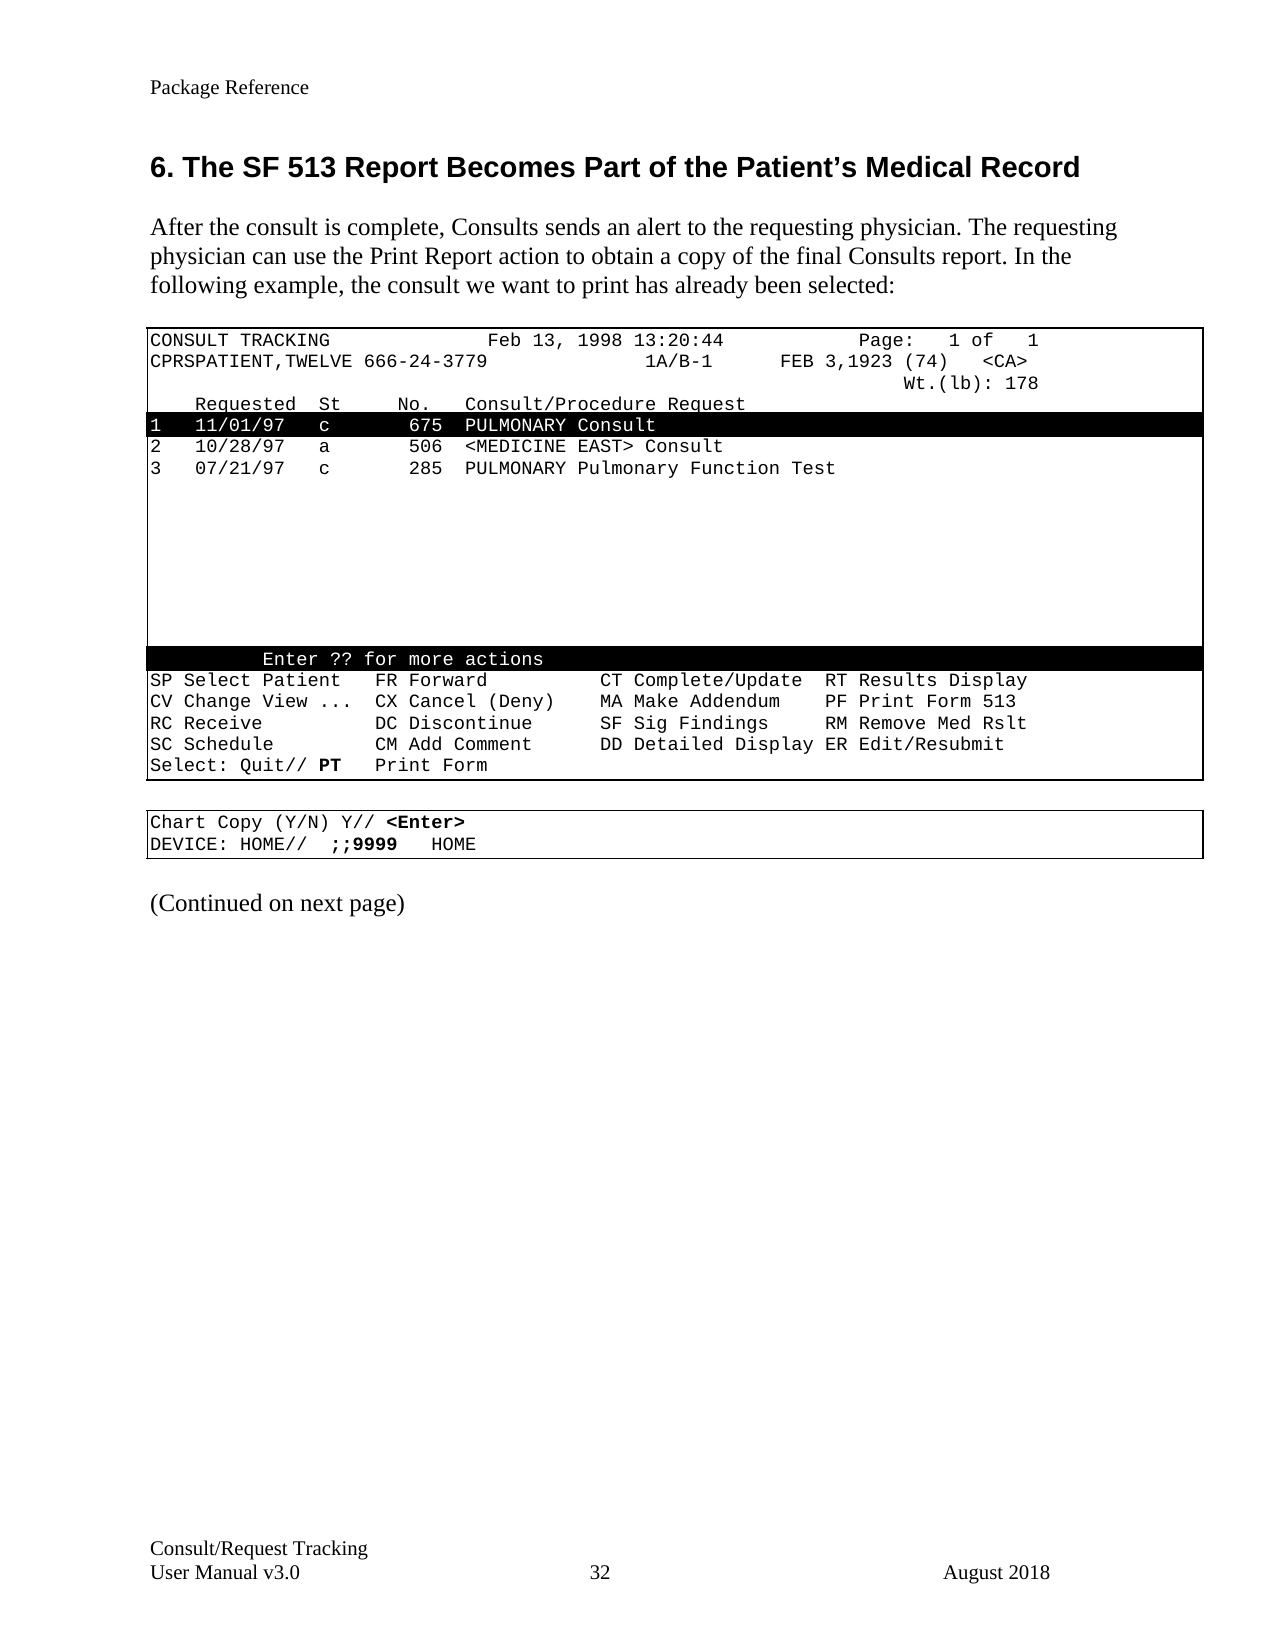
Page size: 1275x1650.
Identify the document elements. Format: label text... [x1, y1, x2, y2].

text DEVICE: HOME// ;;9999 HOME [148, 831, 1202, 858]
text 3 07/21/97 c 285 PULMONARY Pulmonary Function Test [148, 455, 1202, 480]
text (Continued on next page)-------------------------------------------------------------------------------- [150, 888, 1125, 917]
text Select: Quit// PT Print Form [148, 752, 1202, 779]
text SP Select Patient FR Forward CT Complete/Update RT Results Display [148, 667, 1202, 688]
text Enter ?? for more actions [148, 646, 1202, 667]
text Chart Copy (Y/N) Y// <Enter> [148, 811, 1202, 831]
text CV Change View ... CX Cancel (Deny) MA Make Addendum PF Print Form 513 [148, 688, 1202, 710]
text 2 10/28/97 a 506 <MEDICINE EAST> Consult [148, 433, 1202, 455]
subtitle 6. The SF 513 Report Becomes Part of the Patient’s Medical Record [150, 150, 1125, 183]
text RC Receive DC Discontinue SF Sig Findings RM Remove Med Rslt [148, 710, 1202, 731]
text After the consult is complete, Consults sends an alert to the requesting physician. The requesting physician can use the Print Report action to obtain a copy of the final Consults report. In the following example, the consult we want to print has already been selected: [150, 212, 1125, 298]
text CONSULT TRACKING Feb 13, 1998 13:20:44 Page: 1 of 1 [148, 329, 1202, 348]
text Wt.(lb): 178 [148, 370, 1202, 391]
text 1 11/01/97 c 675 PULMONARY Consult [148, 412, 1202, 433]
text CPRSPATIENT,TWELVE 666-24-3779 1A/B-1 FEB 3,1923 (74) <CA> [148, 348, 1202, 370]
text Requested St No. Consult/Procedure Request [148, 391, 1202, 412]
text SC Schedule CM Add Comment DD Detailed Display ER Edit/Resubmit [148, 731, 1202, 752]
